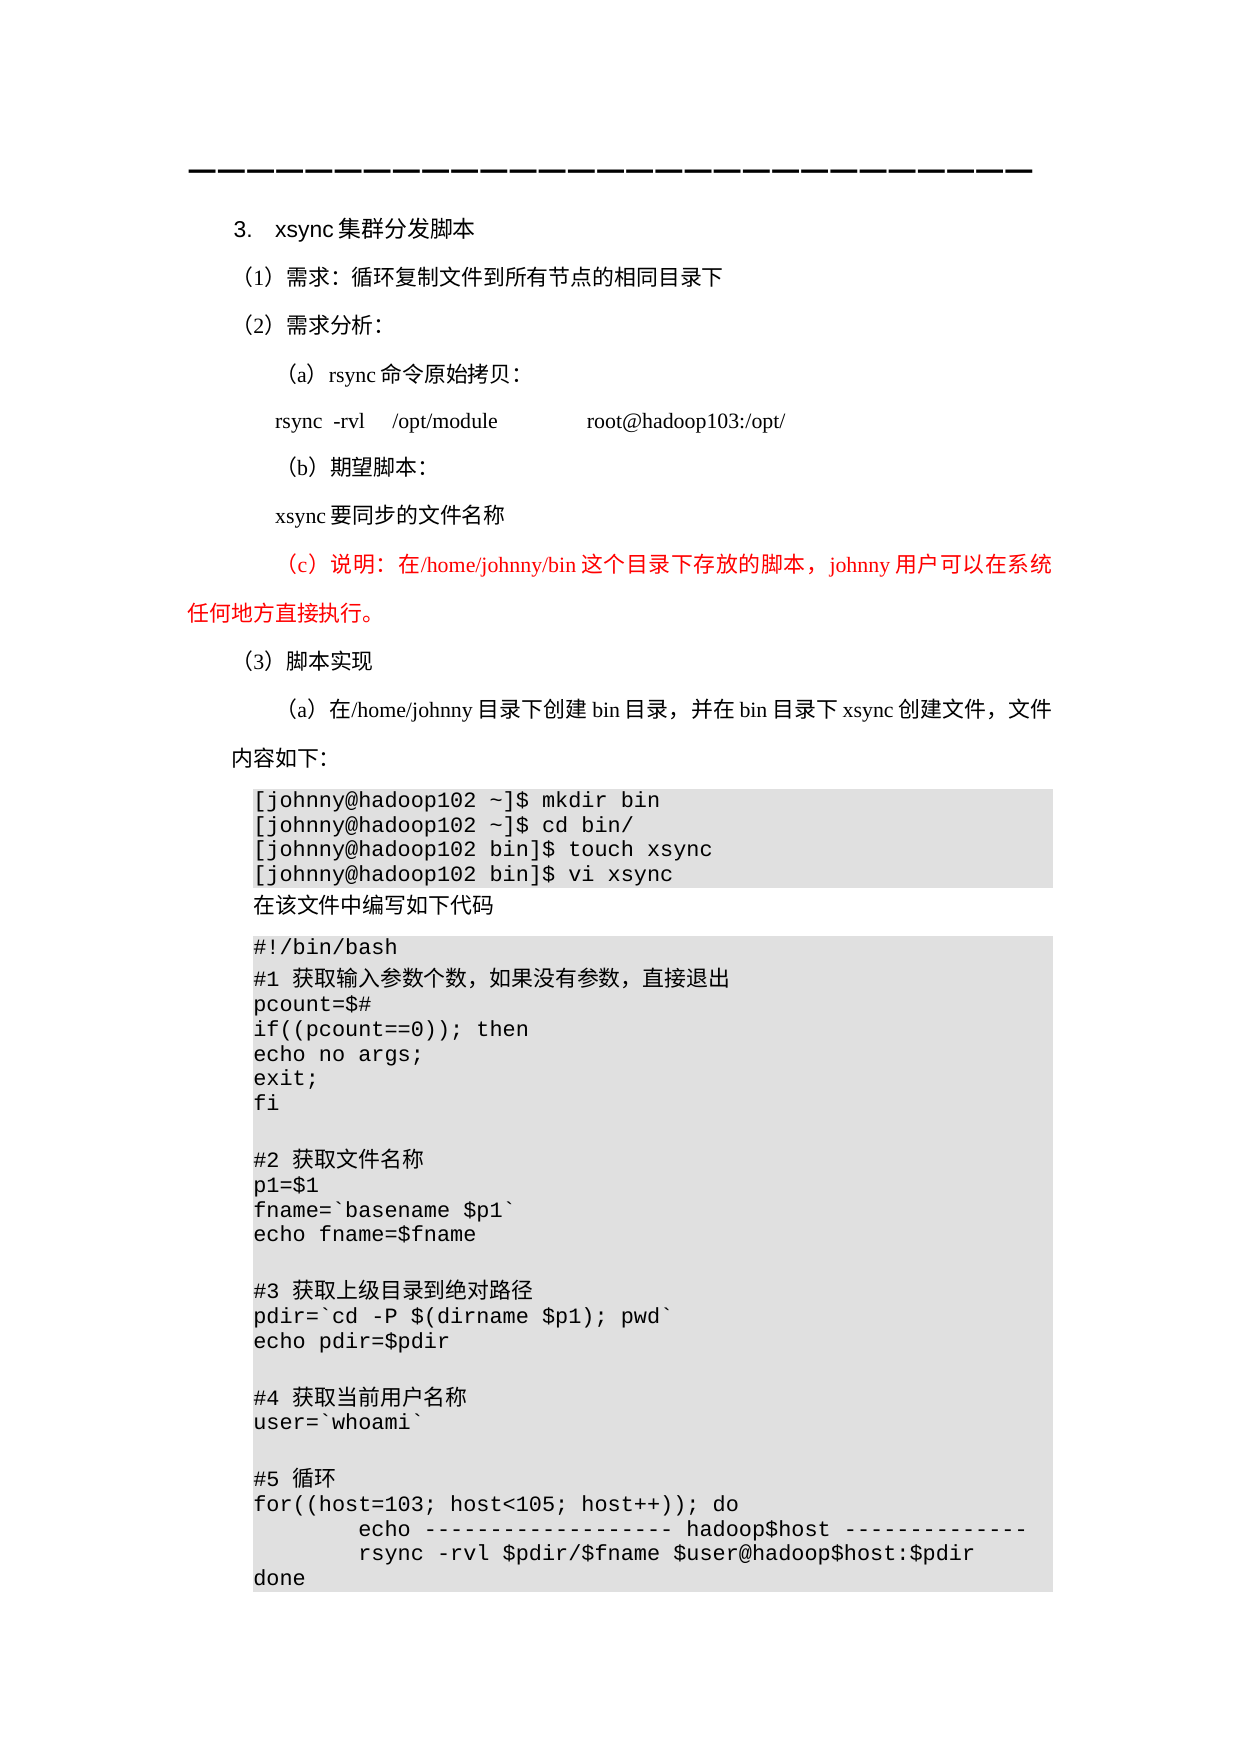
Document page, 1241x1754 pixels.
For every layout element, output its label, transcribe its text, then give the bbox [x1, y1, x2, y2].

text user=`whoami` [253, 1411, 1053, 1436]
text echo ------------------- hadoop$host -------------- [253, 1518, 1053, 1543]
text pdir=`cd -P $(dirname $p1); pwd` [253, 1305, 1053, 1330]
text p1=$1 [253, 1174, 1053, 1199]
text [johnny@hadoop102 bin]$ vi xsync [253, 863, 1053, 888]
text #3 获取上级目录到绝对路径 [253, 1273, 1053, 1305]
text xsync要同步的文件名称 [231, 498, 1053, 531]
text echo no args; [253, 1043, 1053, 1068]
text （a）rsync命令原始拷贝： [231, 356, 1053, 389]
text done [253, 1567, 1053, 1592]
text [johnny@hadoop102 ~]$ cd bin/ [253, 814, 1053, 838]
text rsync -rvl /opt/module root@hadoop103:/opt/ [231, 405, 1053, 437]
text [johnny@hadoop102 bin]$ touch xsync [253, 838, 1053, 863]
text for((host=103; host<105; host++)); do [253, 1493, 1053, 1518]
text （c）说明：在/home/johnny/bin这个目录下存放的脚本，johnny用户可以在系统任何地方直接执行。 [187, 546, 1053, 628]
text fname=`basename $p1` [253, 1199, 1053, 1223]
text rsync -rvl $pdir/$fname $user@hadoop$host:$pdir [253, 1543, 1053, 1567]
text exit; [253, 1068, 1053, 1092]
text （3）脚本实现 [187, 643, 1053, 676]
text [johnny@hadoop102 ~]$ mkdir bin [253, 789, 1053, 814]
text #!/bin/bash [253, 936, 1053, 961]
text （b）期望脚本： [187, 450, 1053, 482]
text 在该文件中编写如下代码 [209, 888, 1053, 921]
text echo fname=$fname [253, 1223, 1053, 1248]
text echo pdir=$pdir [253, 1330, 1053, 1355]
text #2 获取文件名称 [253, 1142, 1053, 1174]
text pcount=$# [253, 993, 1053, 1018]
text （a）在/home/johnny目录下创建bin目录，并在bin目录下xsync创建文件，文件内容如下： [231, 692, 1053, 773]
text #1 获取输入参数个数，如果没有参数，直接退出 [253, 961, 1053, 993]
text fi [253, 1092, 1053, 1117]
text 3. xsync集群分发脚本 [187, 195, 1053, 260]
text （2）需求分析： [187, 308, 1053, 341]
text if((pcount==0)); then [253, 1018, 1053, 1043]
text （1）需求：循环复制文件到所有节点的相同目录下 [187, 260, 1053, 292]
text #5 循环 [253, 1461, 1053, 1493]
text #4 获取当前用户名称 [253, 1379, 1053, 1411]
